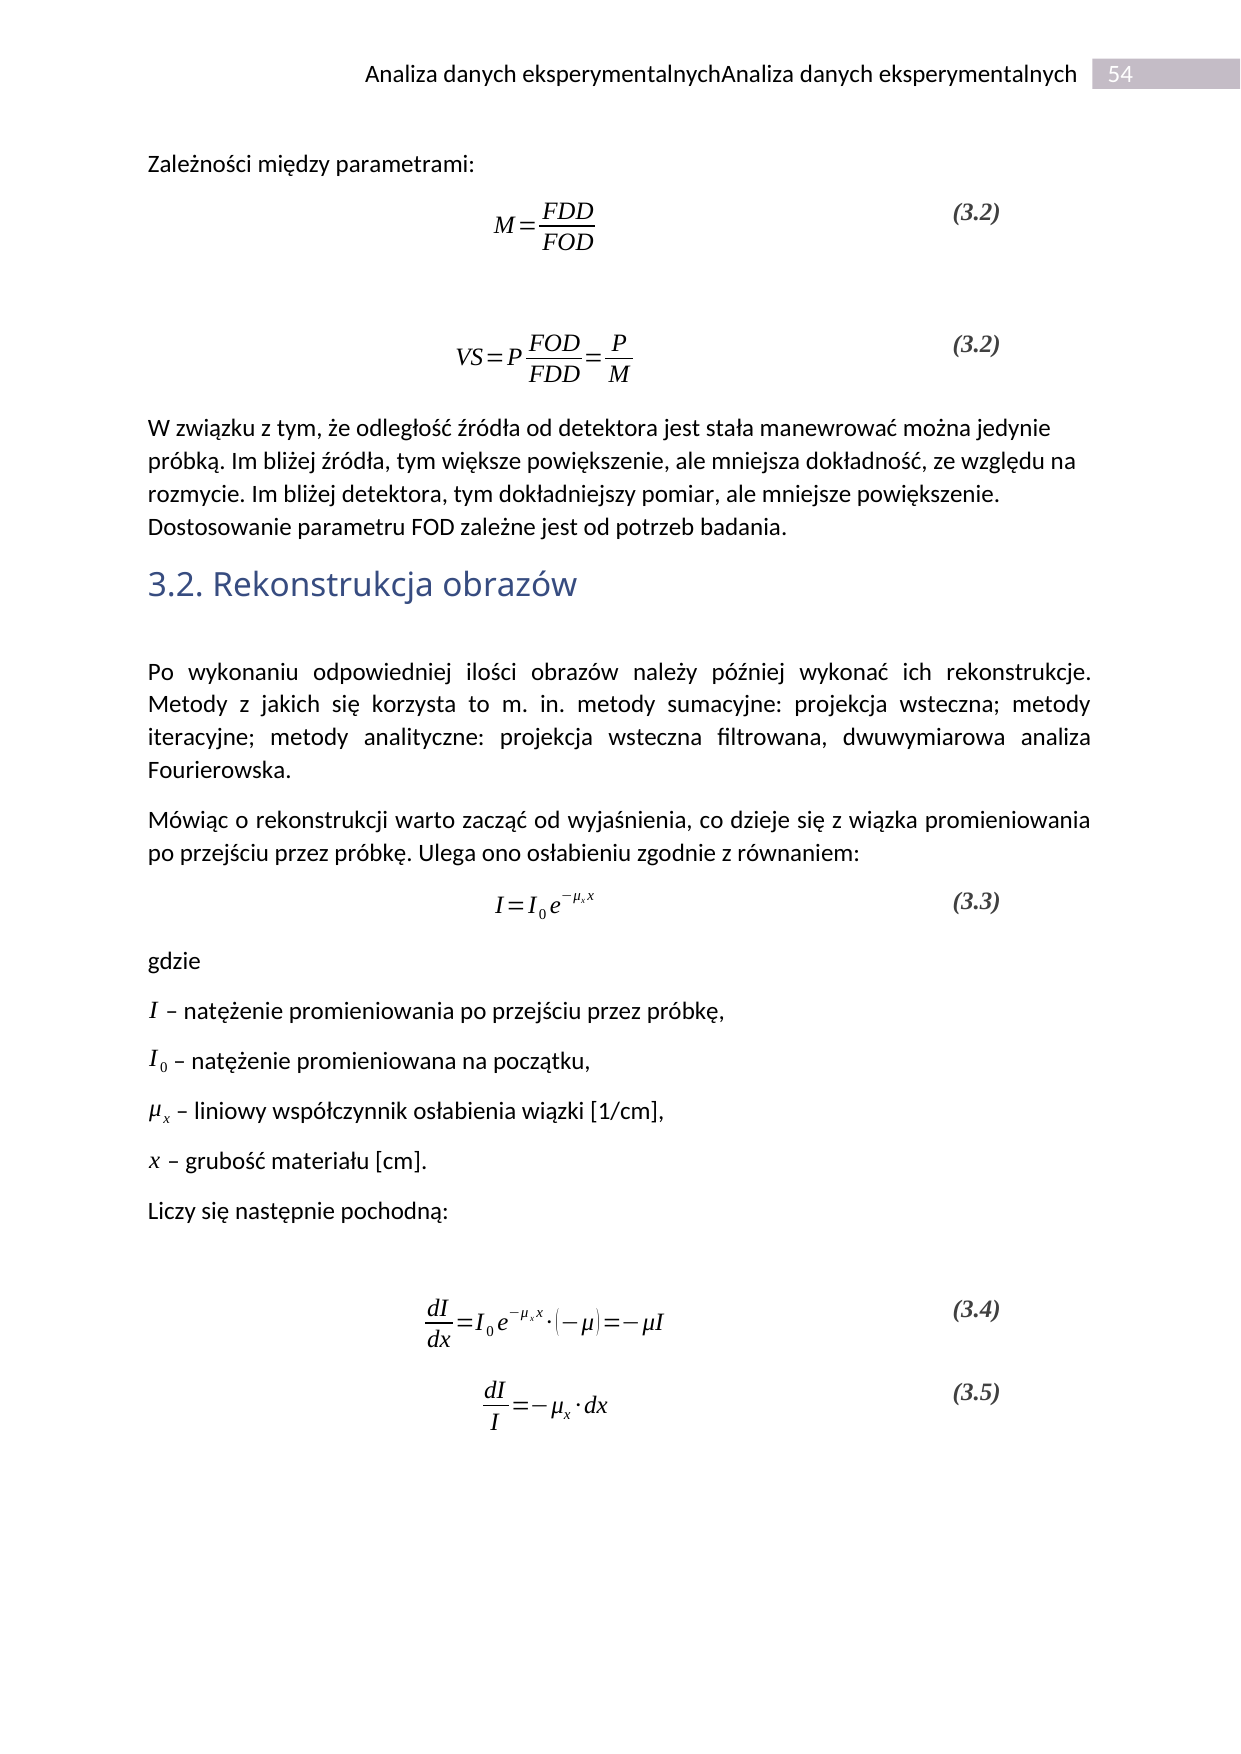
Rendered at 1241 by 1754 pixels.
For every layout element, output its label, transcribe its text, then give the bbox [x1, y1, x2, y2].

text Po wykonaniu odpowiedniej ilości obrazów należy później wykonać ich rekonstrukcje. Metody z jakich się korzysta to m. in. metody sumacyjne: projekcja wsteczna; metody iteracyjne; metody analityczne: projekcja wsteczna filtrowana, dwuwymiarowa analiza Fourierowska. [148, 656, 1092, 785]
table_header [148, 197, 941, 280]
text – liniowy współczynnik osłabienia wiązki [1/cm], [148, 1095, 1092, 1126]
text – natężenie promieniowana na początku, [148, 1045, 1092, 1076]
text – grubość materiału [cm]. [148, 1146, 1092, 1176]
text Mówiąc o rekonstrukcji warto zacząć od wyjaśnienia, co dzieje się z wiązka promieniowania po przejściu przez próbkę. Ulega ono osłabieniu zgodnie z równaniem: [148, 804, 1092, 867]
text – natężenie promieniowania po przejściu przez próbkę, [148, 995, 1092, 1026]
subtitle 3.2. Rekonstrukcja obrazów [148, 561, 1092, 606]
table_header [148, 1294, 941, 1377]
text Liczy się następnie pochodną: [148, 1195, 1092, 1226]
text W związku z tym, że odległość źródła od detektora jest stała manewrować można jedynie próbką. Im bliżej źródła, tym większe powiększenie, ale mniejsza dokładność, ze względu na rozmycie. Im bliżej detektora, tym dokładniejszy pomiar, ale mniejsze powiększenie. Dostosowanie parametru FOD zależne jest od potrzeb badania. [148, 412, 1092, 542]
table_header [148, 886, 941, 946]
text Zależności między parametrami: [148, 148, 1092, 178]
table_cell [148, 1377, 941, 1460]
text gdzie [148, 946, 1092, 976]
table_header [148, 330, 941, 412]
